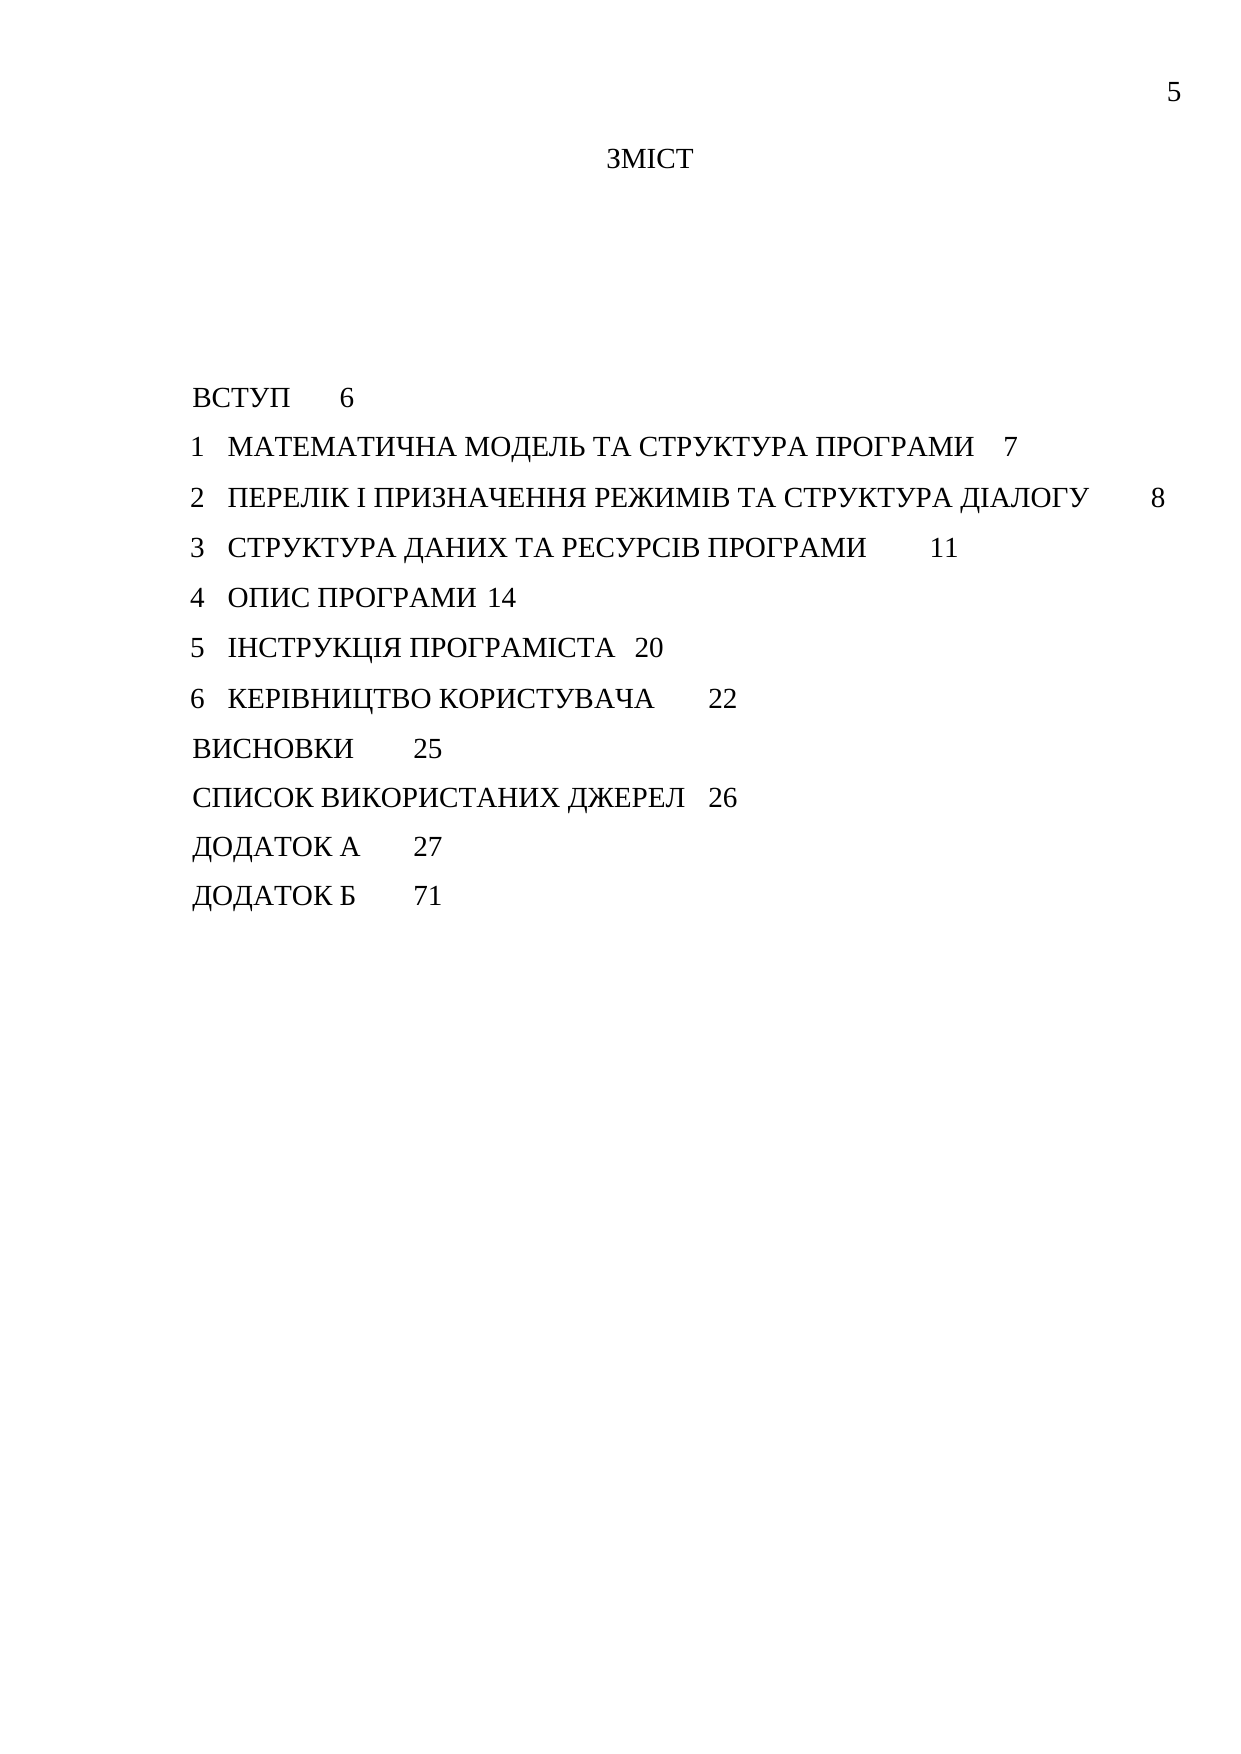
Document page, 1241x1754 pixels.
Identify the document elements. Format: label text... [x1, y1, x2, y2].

text ЗМІСТ [118, 141, 1181, 174]
